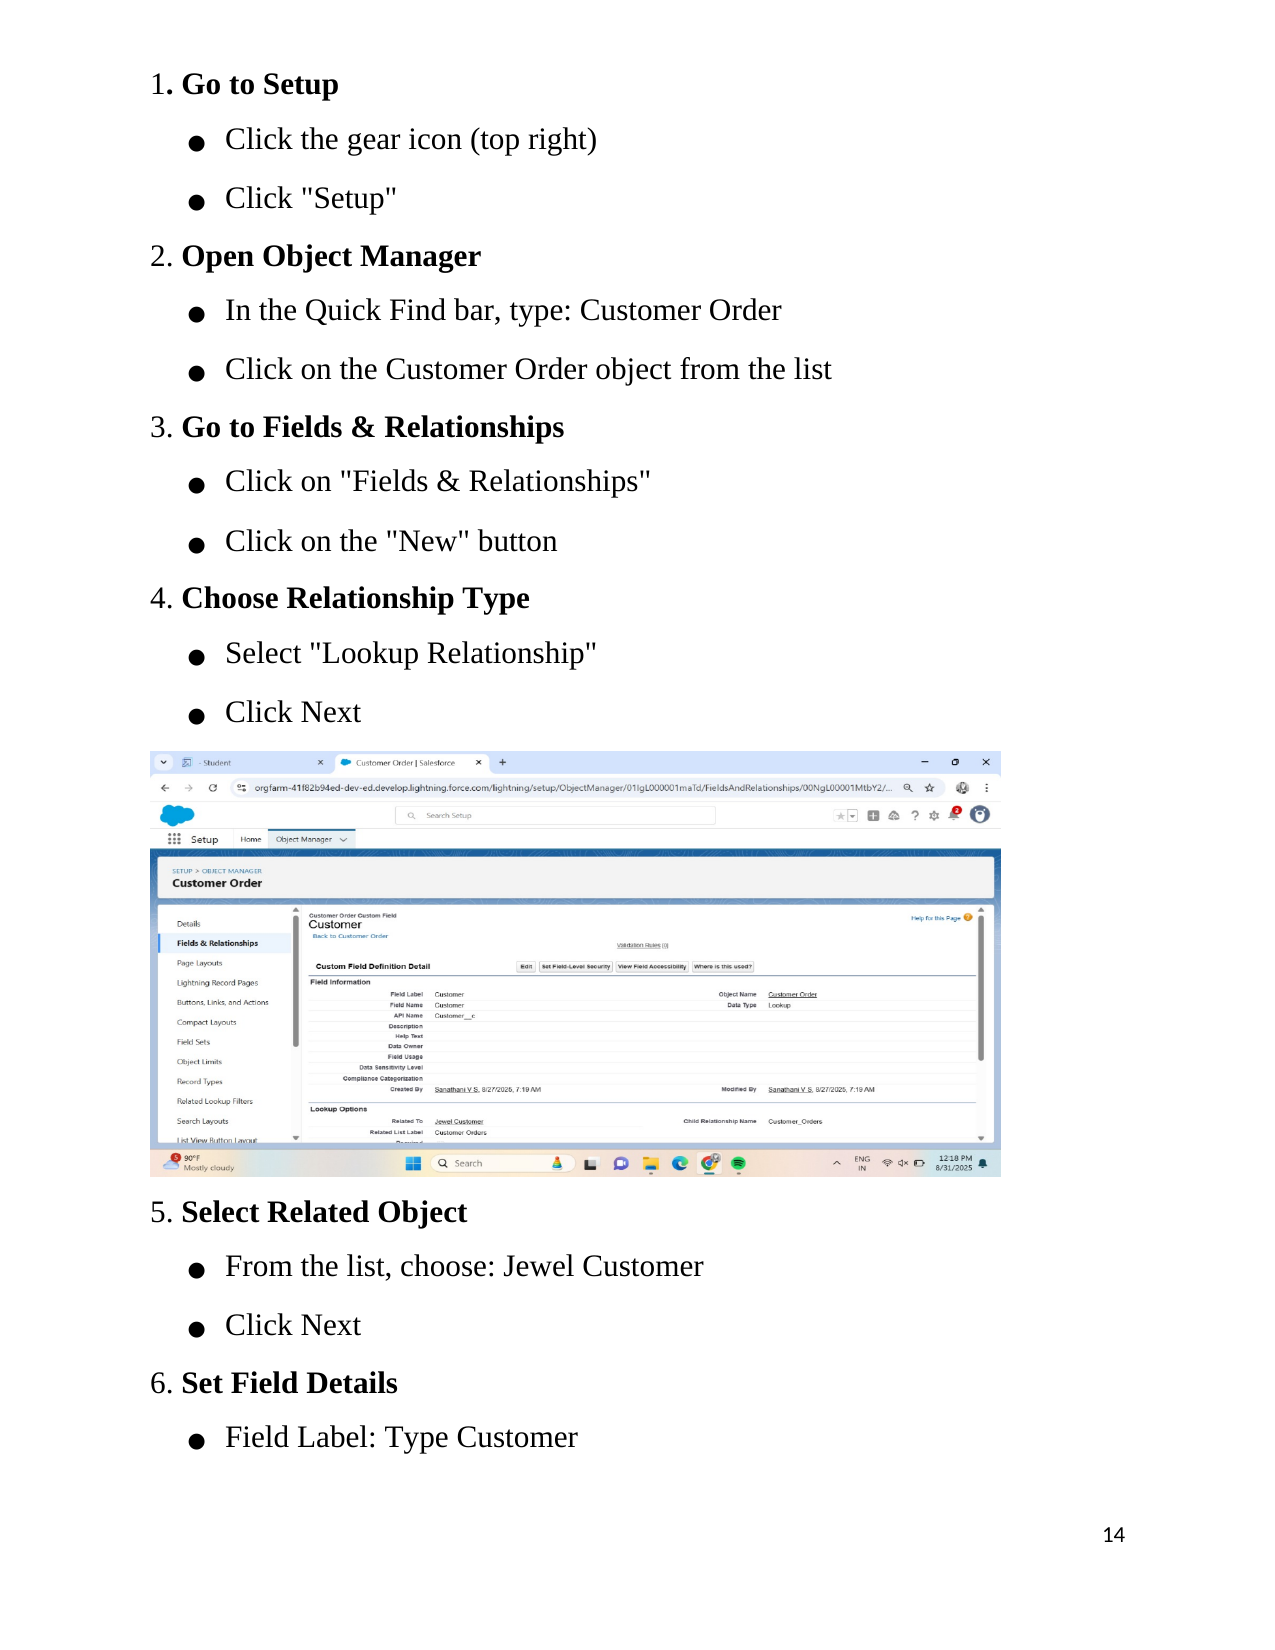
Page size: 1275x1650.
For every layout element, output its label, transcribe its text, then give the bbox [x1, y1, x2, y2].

list Click "Setup" [187, 178, 1125, 220]
list Field Label: Type Customer [187, 1417, 1125, 1459]
list In the Quick Find bar, type: Customer Order [187, 289, 1125, 332]
picture [150, 751, 1001, 1177]
subtitle 3. Go to Fields & Relationships [150, 408, 1125, 444]
subtitle 5. Select Related Object [150, 1193, 1125, 1229]
subtitle 4. Choose Relationship Type [150, 580, 1125, 616]
subtitle 2. Open Object Manager [150, 237, 1125, 273]
list Click on the Customer Order object from the list [187, 349, 1125, 392]
list Click Next [187, 1305, 1125, 1347]
list Click on "Fields & Relationships" [187, 461, 1125, 504]
list From the list, choose: Jewel Customer [187, 1245, 1125, 1288]
subtitle 6. Set Field Details [150, 1364, 1125, 1400]
list Click Next [187, 692, 1125, 734]
list Select "Lookup Relationship" [187, 632, 1125, 675]
subtitle 1. Go to Setup [150, 66, 1125, 102]
list Click the gear icon (top right) [187, 118, 1125, 161]
list Click on the "New" button [187, 520, 1125, 563]
